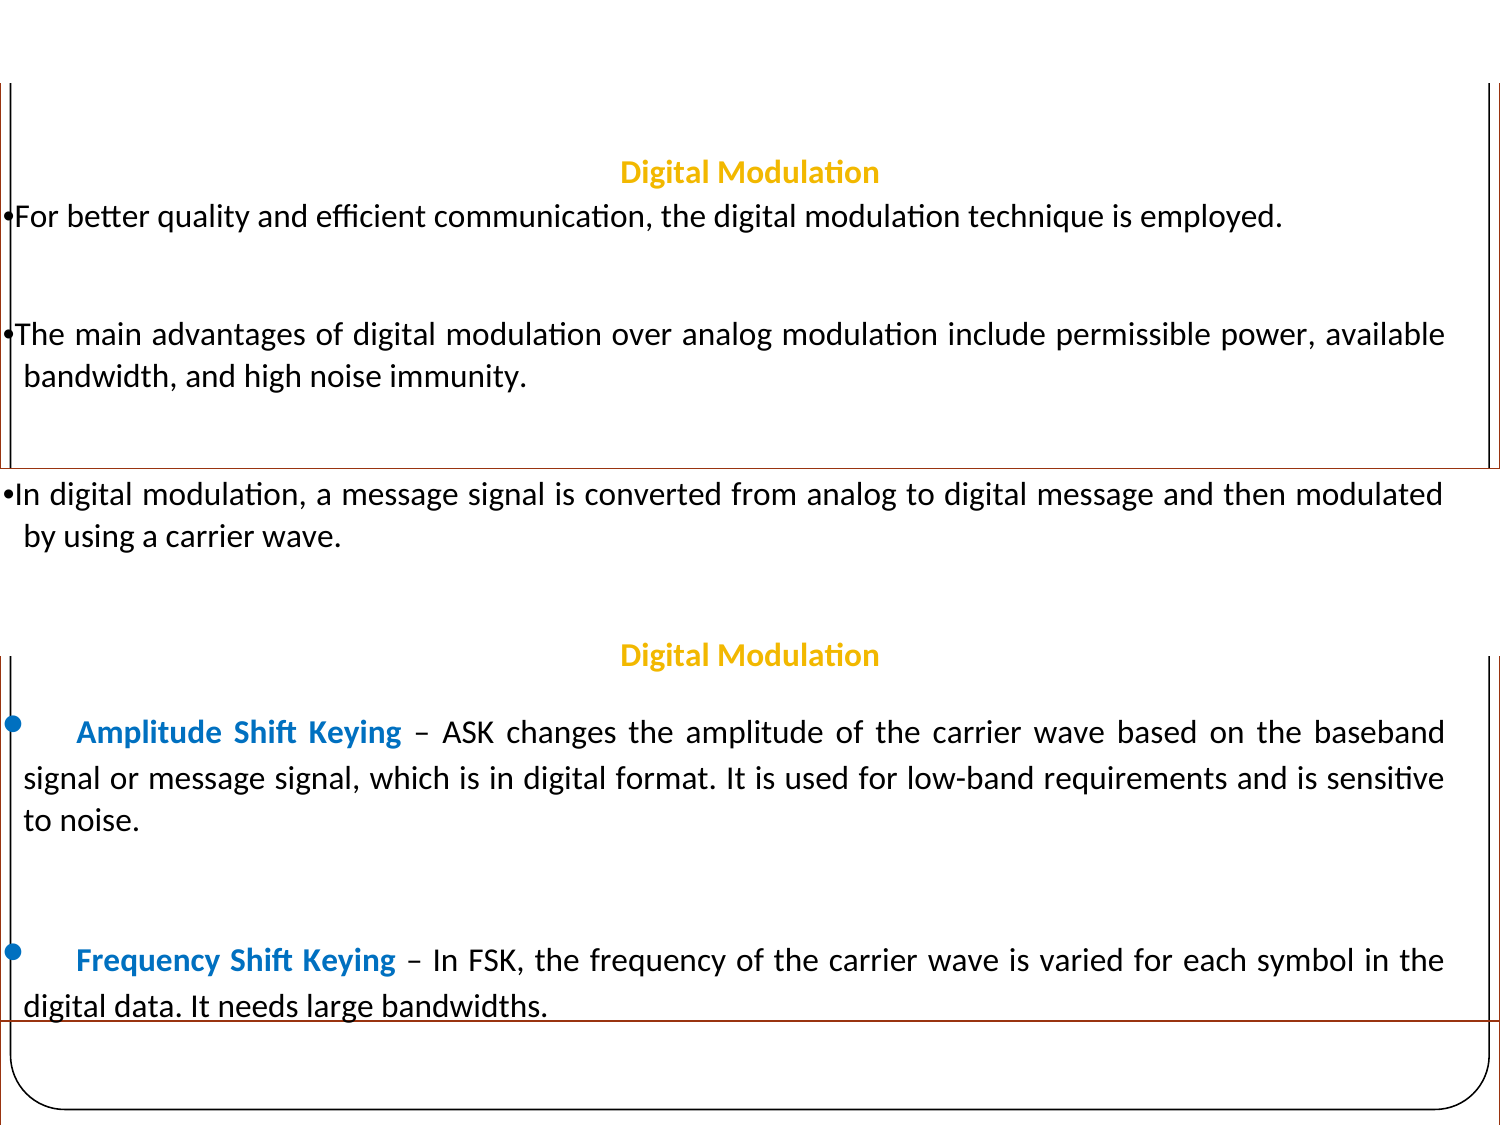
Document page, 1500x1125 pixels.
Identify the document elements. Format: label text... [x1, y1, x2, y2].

list Amplitude Shift Keying – ASK changes the amplitude of the carrier wave based on the baseband signal or message signal, which is in digital format. It is used for low-band requirements and is sensitive to noise. [3, 689, 1447, 840]
list Frequency Shift Keying – In FSK, the frequency of the carrier wave is varied for each symbol in the digital data. It needs large bandwidths. [3, 917, 1447, 1026]
text •For better quality and efficient communication, the digital modulation technique is employed. [3, 195, 1483, 236]
subtitle Digital Modulation [14, 151, 1486, 192]
subtitle Digital Modulation [14, 634, 1486, 674]
text •The main advantages of digital modulation over analog modulation include permissible power, available bandwidth, and high noise immunity. [3, 313, 1448, 396]
text •In digital modulation, a message signal is converted from analog to digital message and then modulated by using a carrier wave. [3, 473, 1446, 556]
